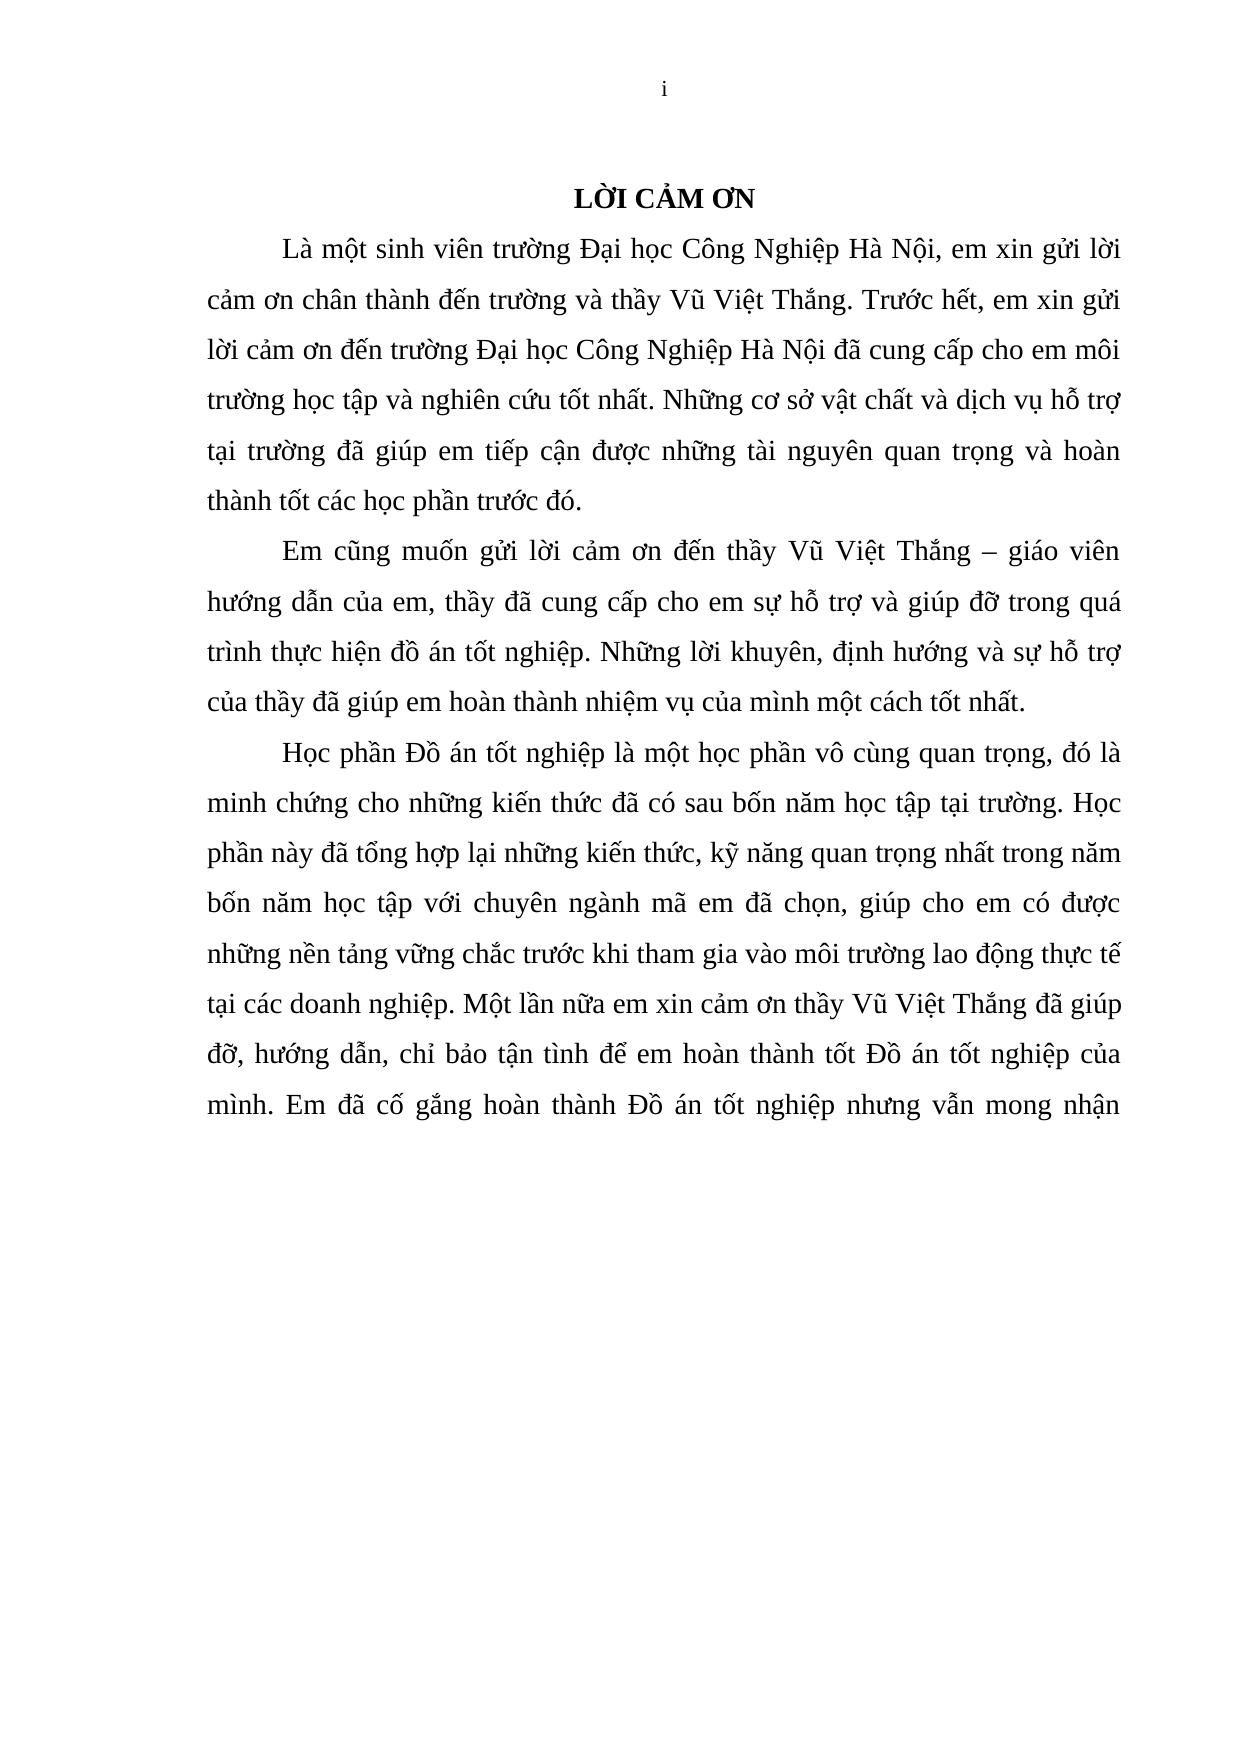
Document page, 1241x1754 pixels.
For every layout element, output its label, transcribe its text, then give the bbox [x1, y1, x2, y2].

text Em cũng muốn gửi lời cảm ơn đến thầy Vũ Việt Thắng – giáo viên hướng dẫn của em, thầy đã cung cấp cho em sự hỗ trợ và giúp đỡ trong quá trình thực hiện đồ án tốt nghiệp. Những lời khuyên, định hướng và sự hỗ trợ của thầy đã giúp em hoàn thành nhiệm vụ của mình một cách tốt nhất. [207, 533, 1122, 718]
subtitle LỜI CẢM ƠN [207, 181, 1122, 215]
text Là một sinh viên trường Đại học Công Nghiệp Hà Nội, em xin gửi lời cảm ơn chân thành đến trường và thầy Vũ Việt Thắng. Trước hết, em xin gửi lời cảm ơn đến trường Đại học Công Nghiệp Hà Nội đã cung cấp cho em môi trường học tập và nghiên cứu tốt nhất. Những cơ sở vật chất và dịch vụ hỗ trợ tại trường đã giúp em tiếp cận được những tài nguyên quan trọng và hoàn thành tốt các học phần trước đó. [207, 232, 1122, 517]
text Học phần Đồ án tốt nghiệp là một học phần vô cùng quan trọng, đó là minh chứng cho những kiến thức đã có sau bốn năm học tập tại trường. Học phần này đã tổng hợp lại những kiến thức, kỹ năng quan trọng nhất trong năm bốn năm học tập với chuyên ngành mã em đã chọn, giúp cho em có được những nền tảng vững chắc trước khi tham gia vào môi trường lao động thực tế tại các doanh nghiệp. Một lần nữa em xin cảm ơn thầy Vũ Việt Thắng đã giúp đỡ, hướng dẫn, chỉ bảo tận tình để em hoàn thành tốt Đồ án tốt nghiệp của mình. Em đã cố gắng hoàn thành Đồ án tốt nghiệp nhưng vẫn mong nhận được sự đóng góp của thầy, cô và các bạn để đồ án của em được hoàn thiện hơn. [207, 735, 1122, 1120]
